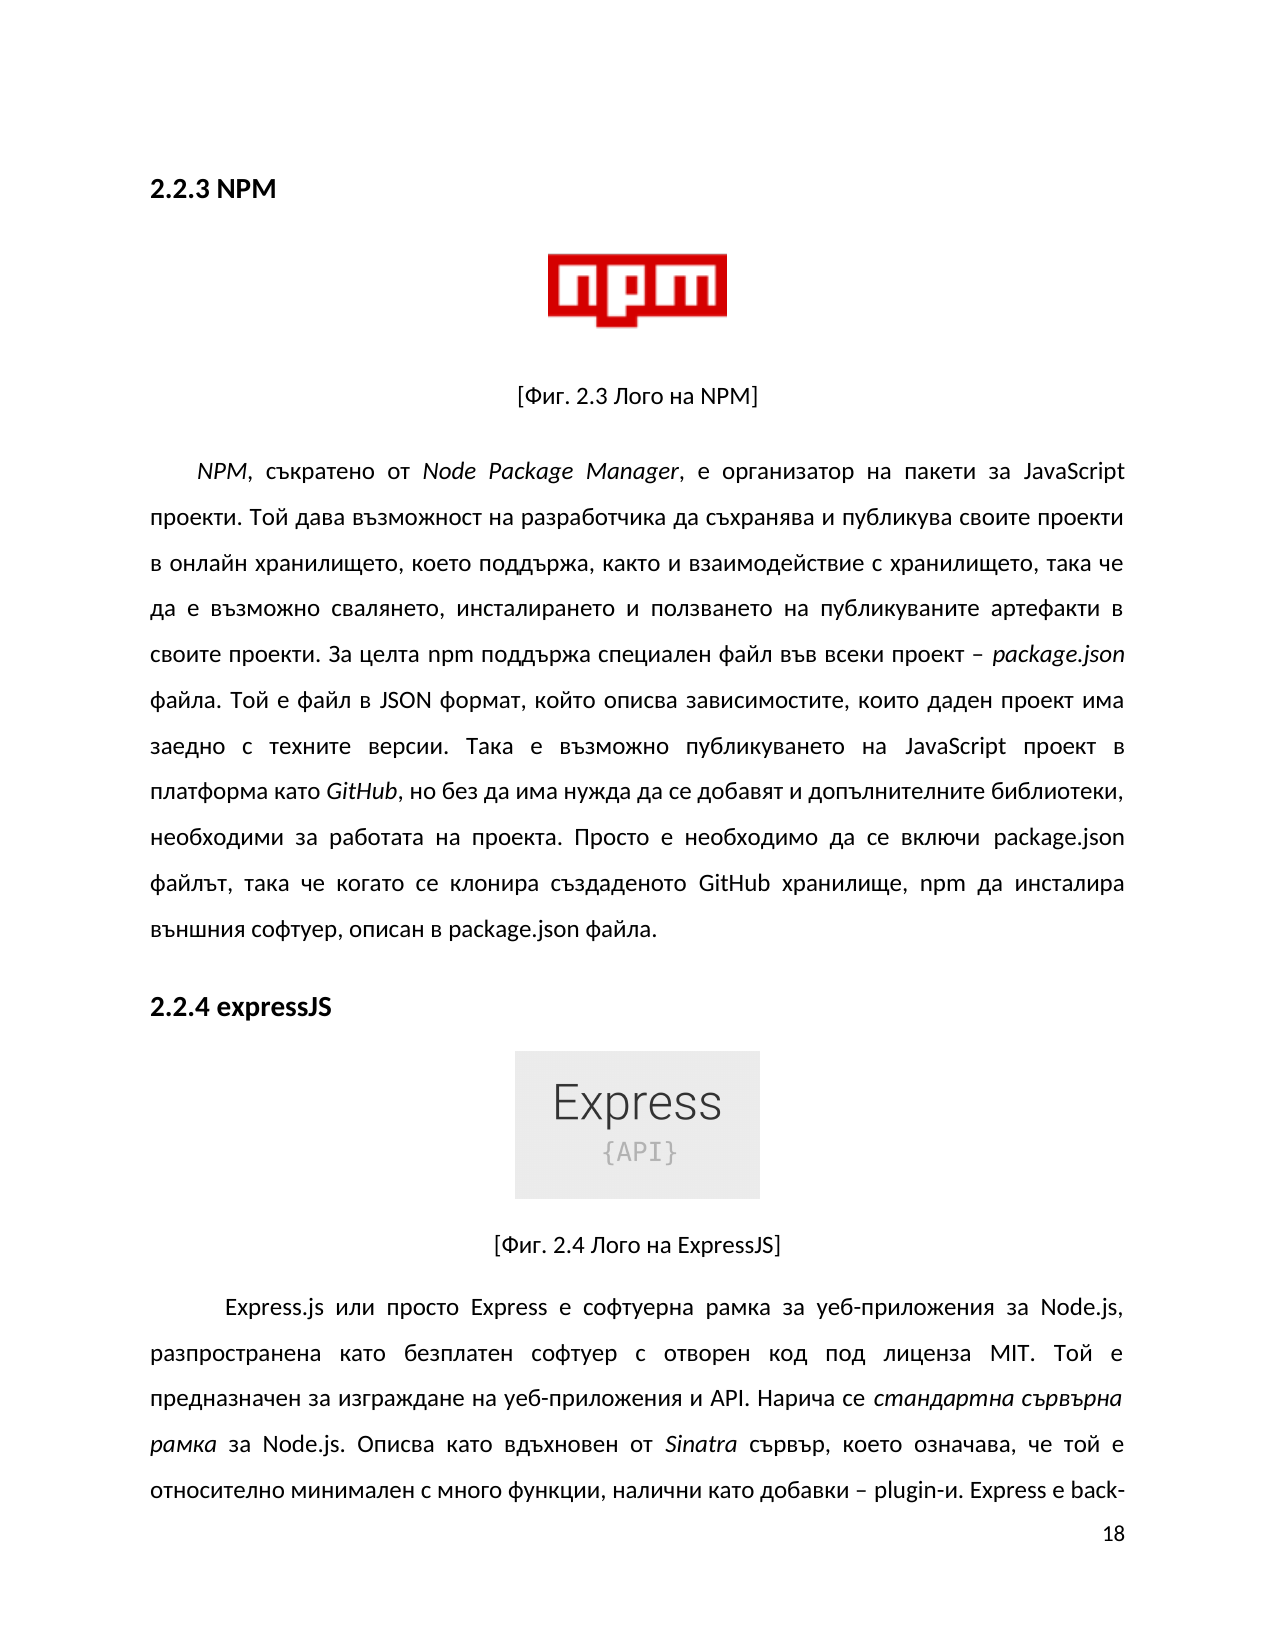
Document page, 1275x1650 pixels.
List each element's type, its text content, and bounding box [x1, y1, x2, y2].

picture [548, 233, 727, 350]
picture [515, 1051, 760, 1199]
subtitle 2.2.3 NPM [150, 170, 1125, 205]
subtitle 2.2.4 expressJS [150, 988, 1125, 1023]
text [150, 1291, 1125, 1504]
text [Фиг. 2.4 Лого на ExpressJS] [150, 1229, 1125, 1259]
text NPM, съкратено от Node Package Manager, е организатор на пакети за JavaScript проекти. Той дава възможност на разработчика да съхранява и публикува своите проекти в онлайн хранилището, което поддържа, както и взаимодействие с хранилището, така че да е възможно свалянето, инсталирането и ползването на публикуваните артефакти в своите проекти. За целта npm поддържа специален файл във всеки проект – package.json файла. Той е файл в JSON формат, който описва зависимостите, които даден проект има заедно с техните версии. Така е възможно публикуването на JavaScript проект в платформа като GitHub, но без да има нужда да се добавят и допълнителните библиотеки, необходими за работата на проекта. Просто е необходимо да се включи package.json файлът, така че когато се клонира създаденото GitHub хранилище, npm да инсталира външния софтуер, описан в package.json файла. [150, 455, 1125, 943]
text [Фиг. 2.3 Лого на NPM] [150, 381, 1125, 411]
